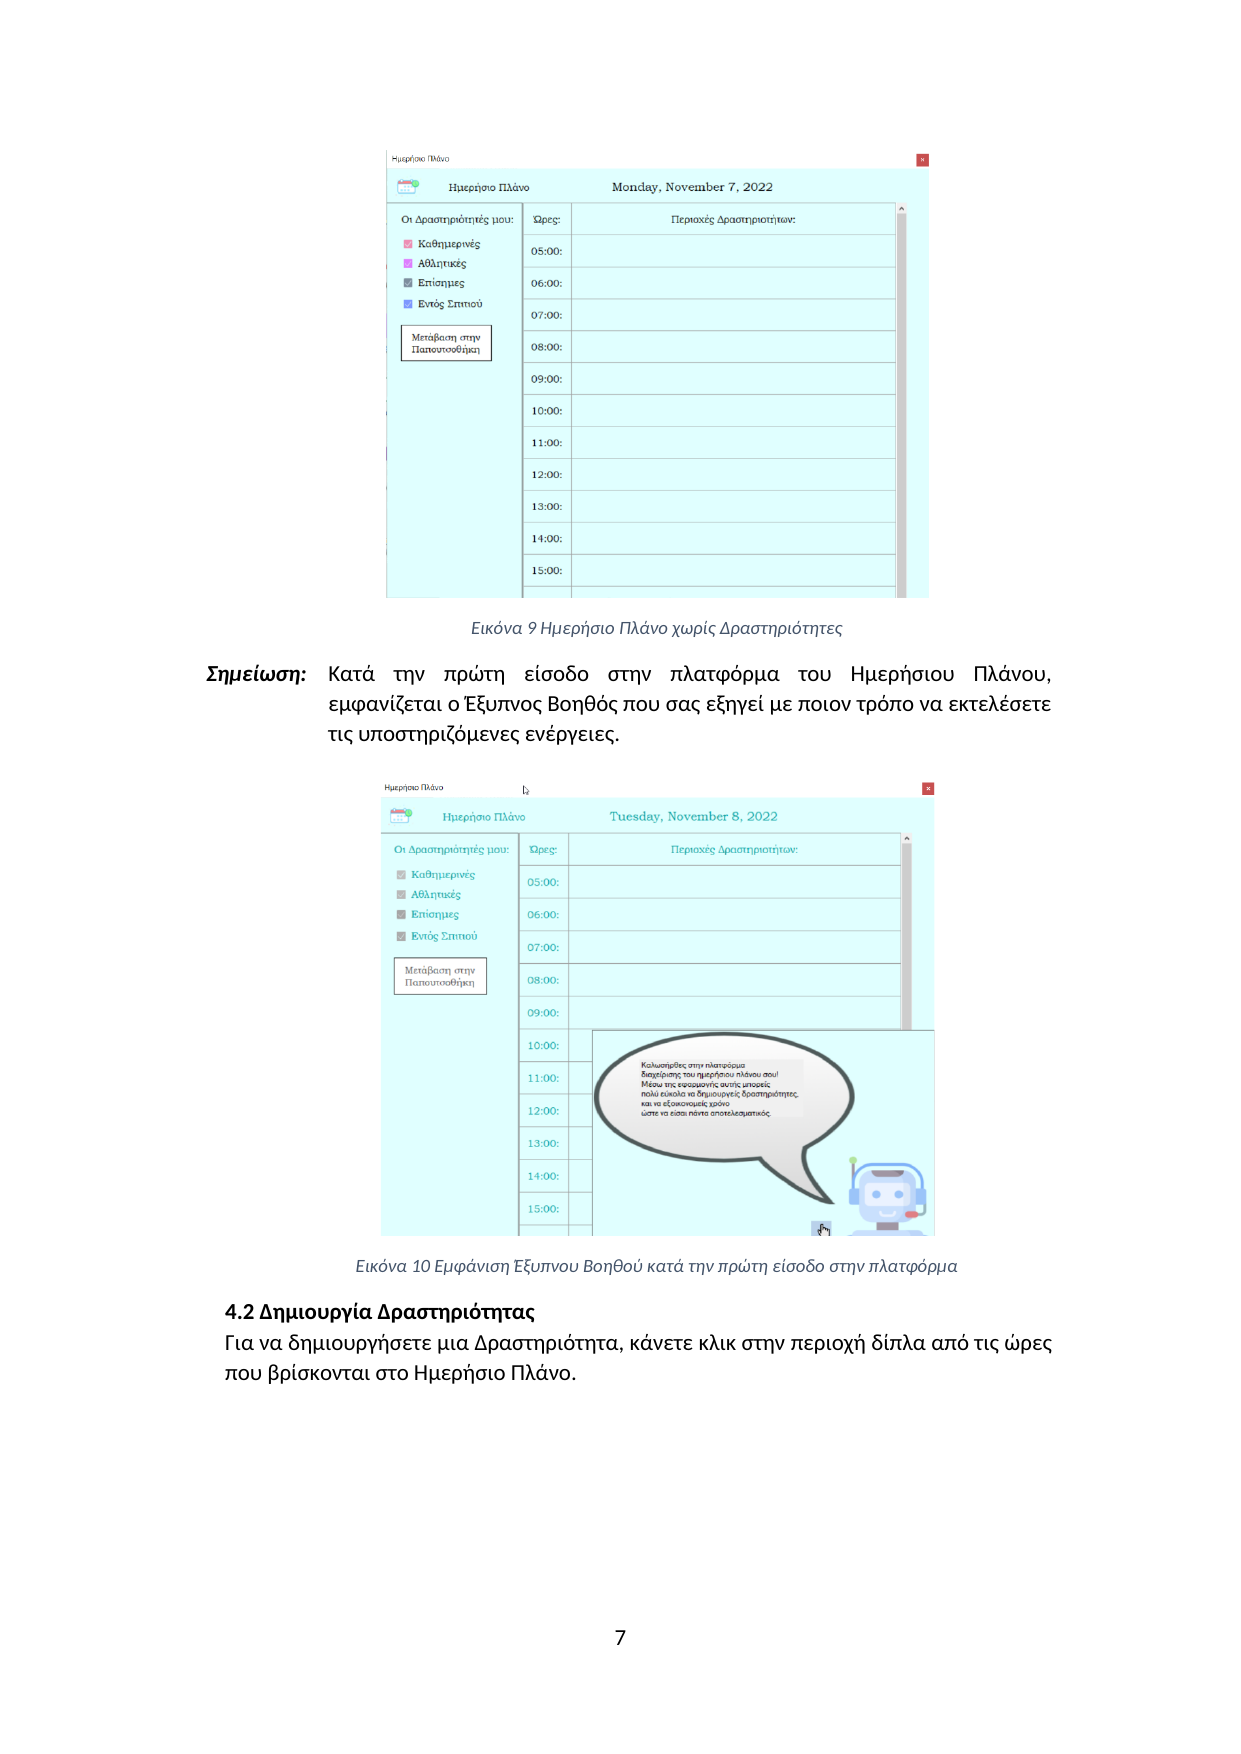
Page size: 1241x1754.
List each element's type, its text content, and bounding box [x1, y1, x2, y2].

text Για να δημιουργήσετε μια Δραστηριότητα, κάνετε κλικ στην περιοχή δίπλα από τις ώρες που βρίσκονται στο Ημερήσιο Πλάνο. [206, 1328, 1053, 1386]
list Σημείωση: Κατά την πρώτη είσοδο στην πλατφόρμα του Ημερήσιου Πλάνου, εμφανίζεται ο Έξυπνος Βοηθός που σας εξηγεί με ποιον τρόπο να εκτελέσετε τις υποστηριζόμενες ενέργειες. [206, 659, 1053, 747]
picture [386, 150, 929, 598]
subtitle 4.2 Δημιουργία Δραστηριότητας [187, 1297, 1053, 1326]
picture [380, 778, 935, 1236]
